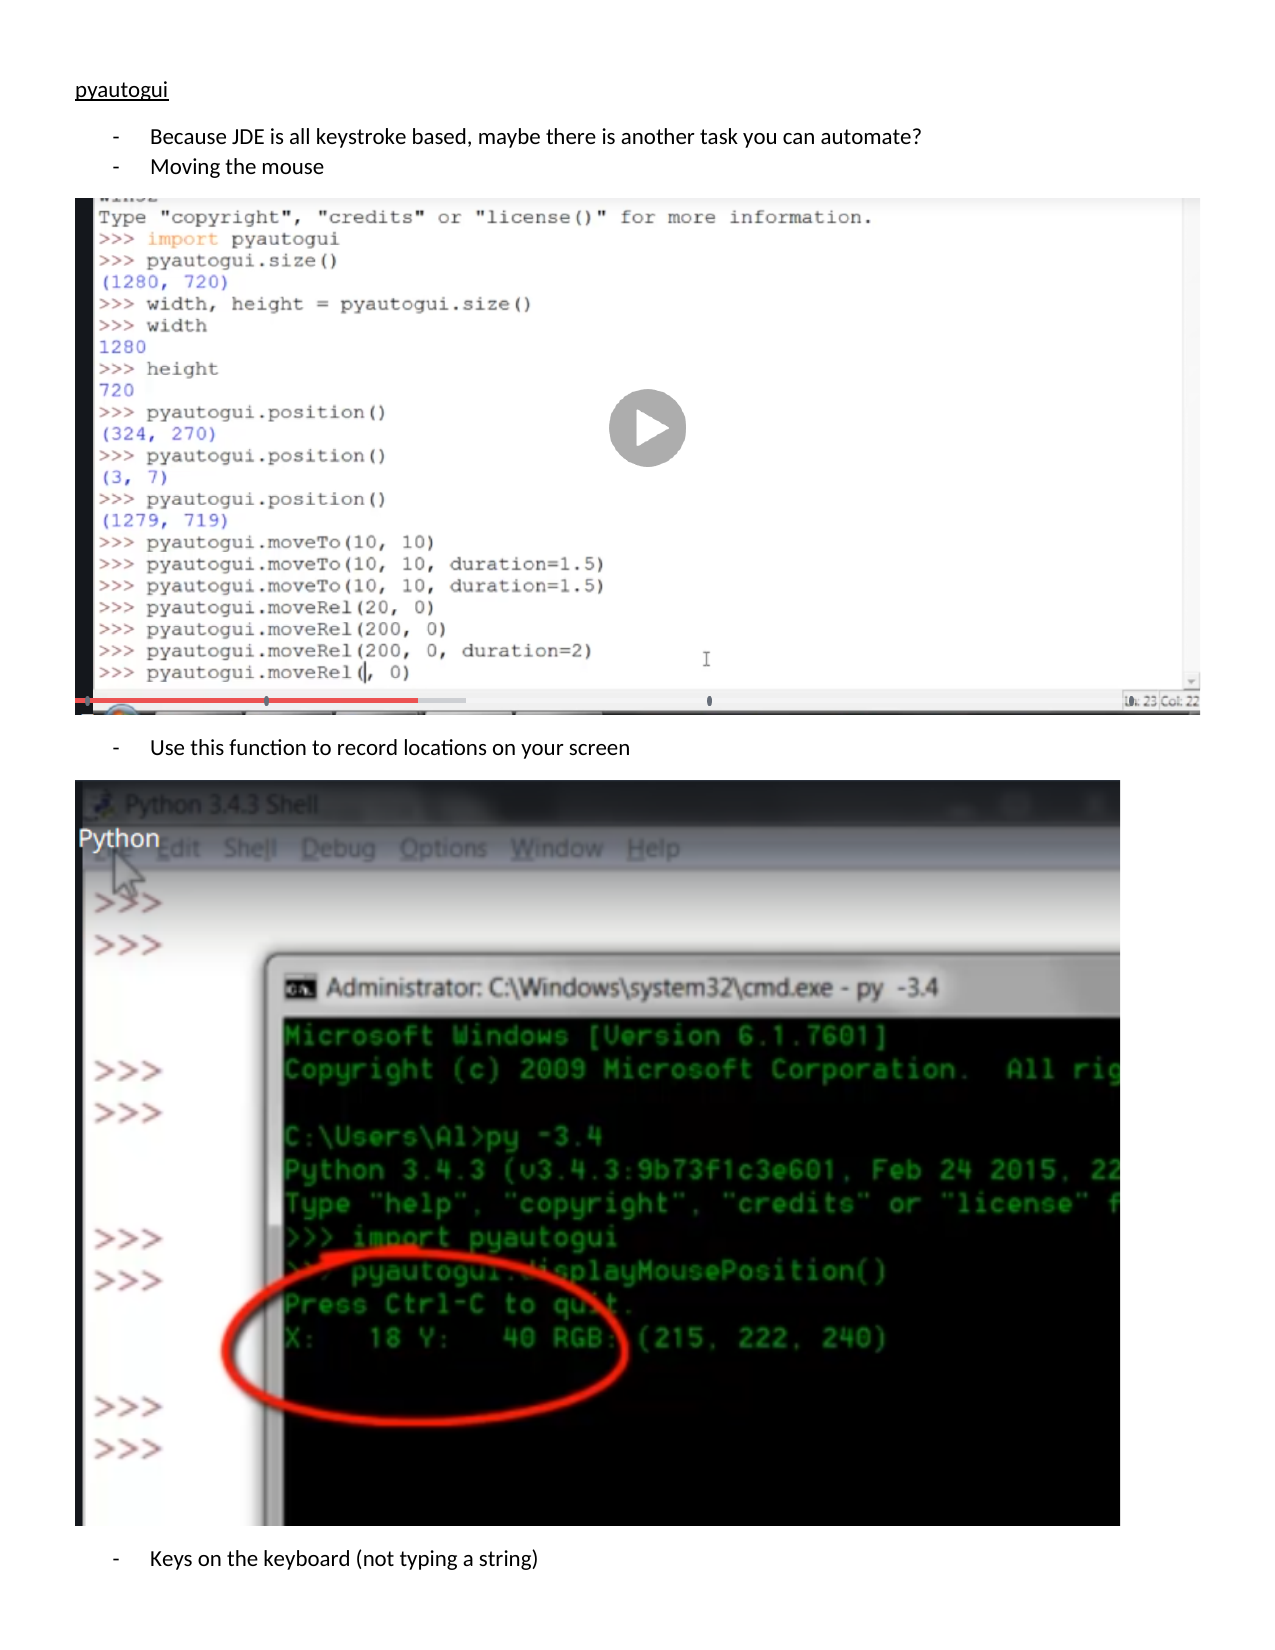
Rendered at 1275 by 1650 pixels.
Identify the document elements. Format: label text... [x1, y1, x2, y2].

text pyautogui [75, 75, 1200, 103]
list Use this function to record locations on your screen [112, 733, 1200, 761]
list Moving the mouse [112, 152, 1200, 180]
picture [75, 780, 1121, 1526]
list Keys on the keyboard (not typing a string) [112, 1544, 1200, 1572]
picture [75, 198, 1200, 715]
list Because JDE is all keystroke based, maybe there is another task you can automate? [112, 122, 1200, 150]
